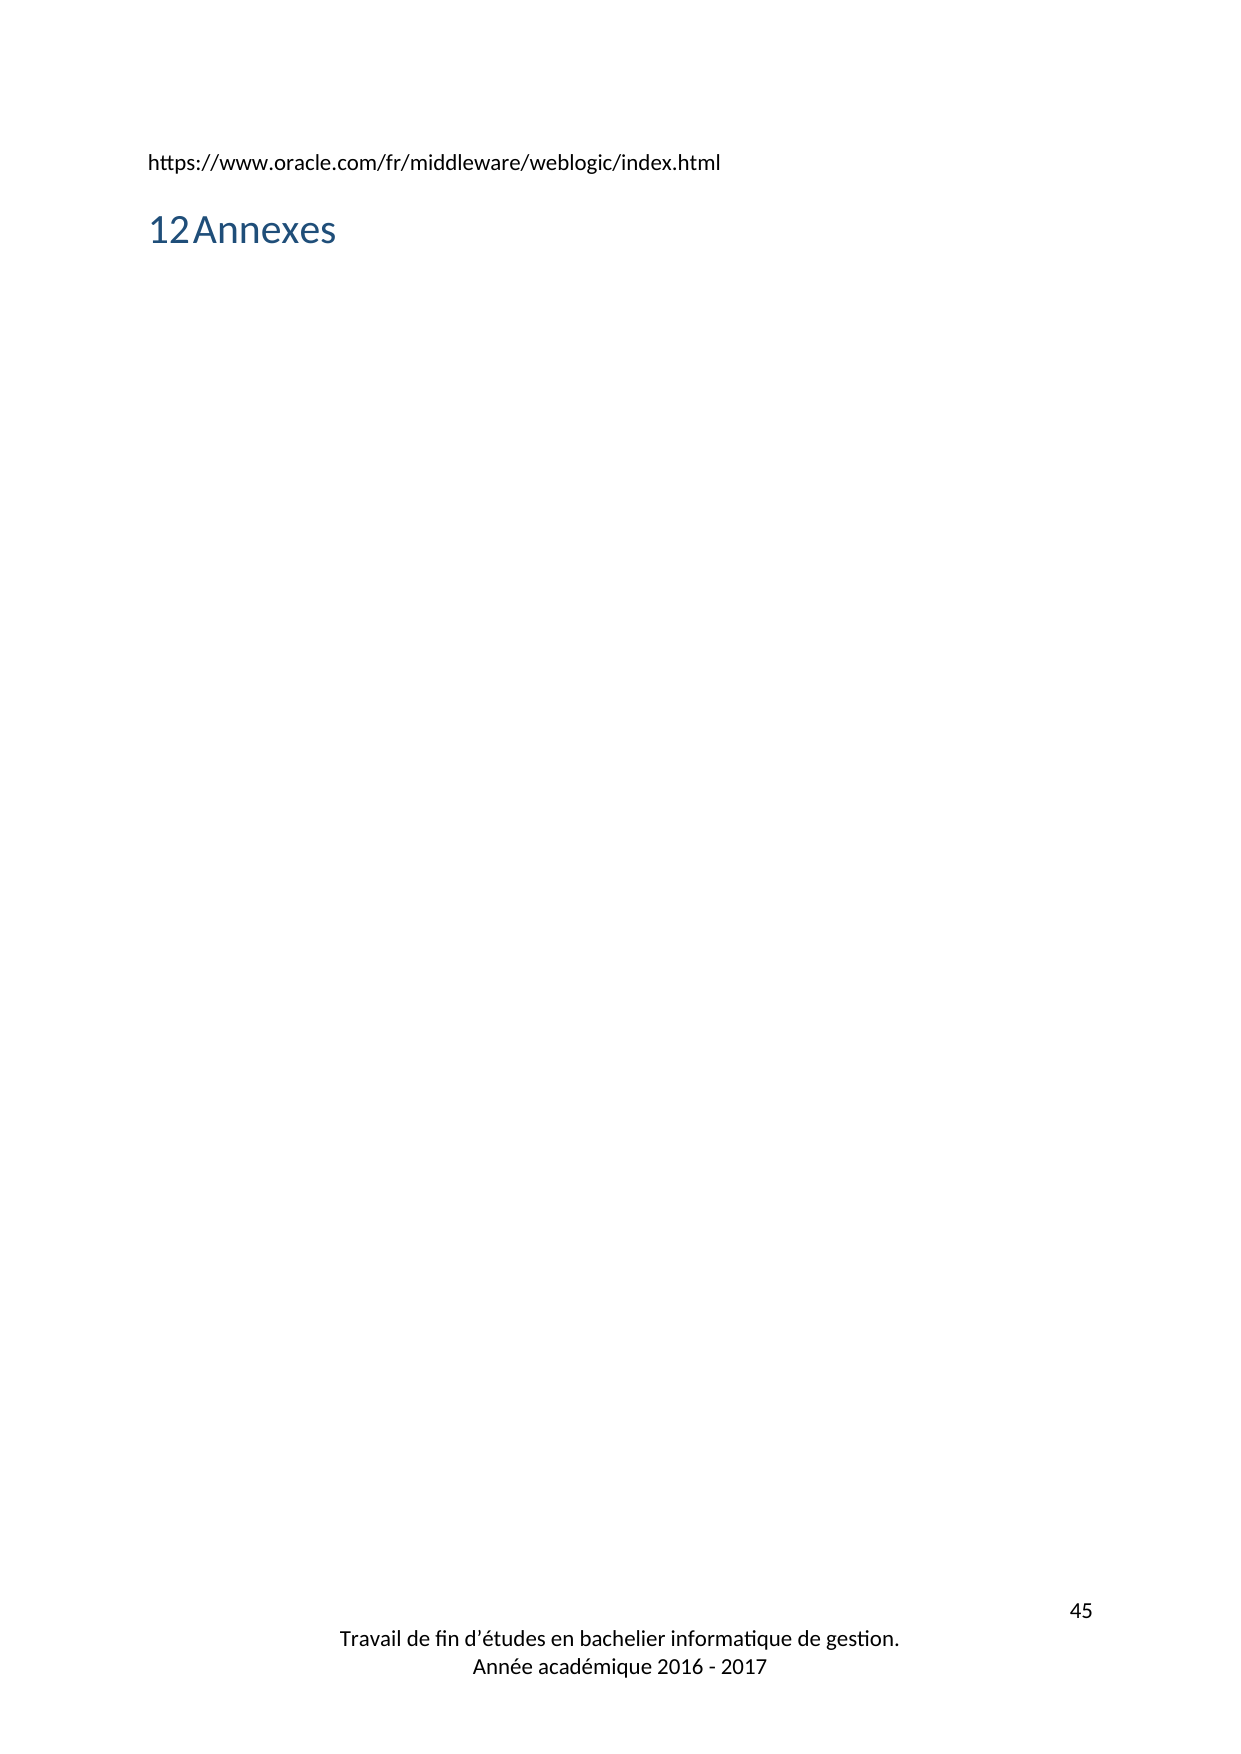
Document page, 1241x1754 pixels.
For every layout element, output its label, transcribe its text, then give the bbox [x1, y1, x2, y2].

text https://www.oracle.com/fr/middleware/weblogic/index.html [148, 148, 1093, 176]
text Annexes [148, 203, 1093, 254]
